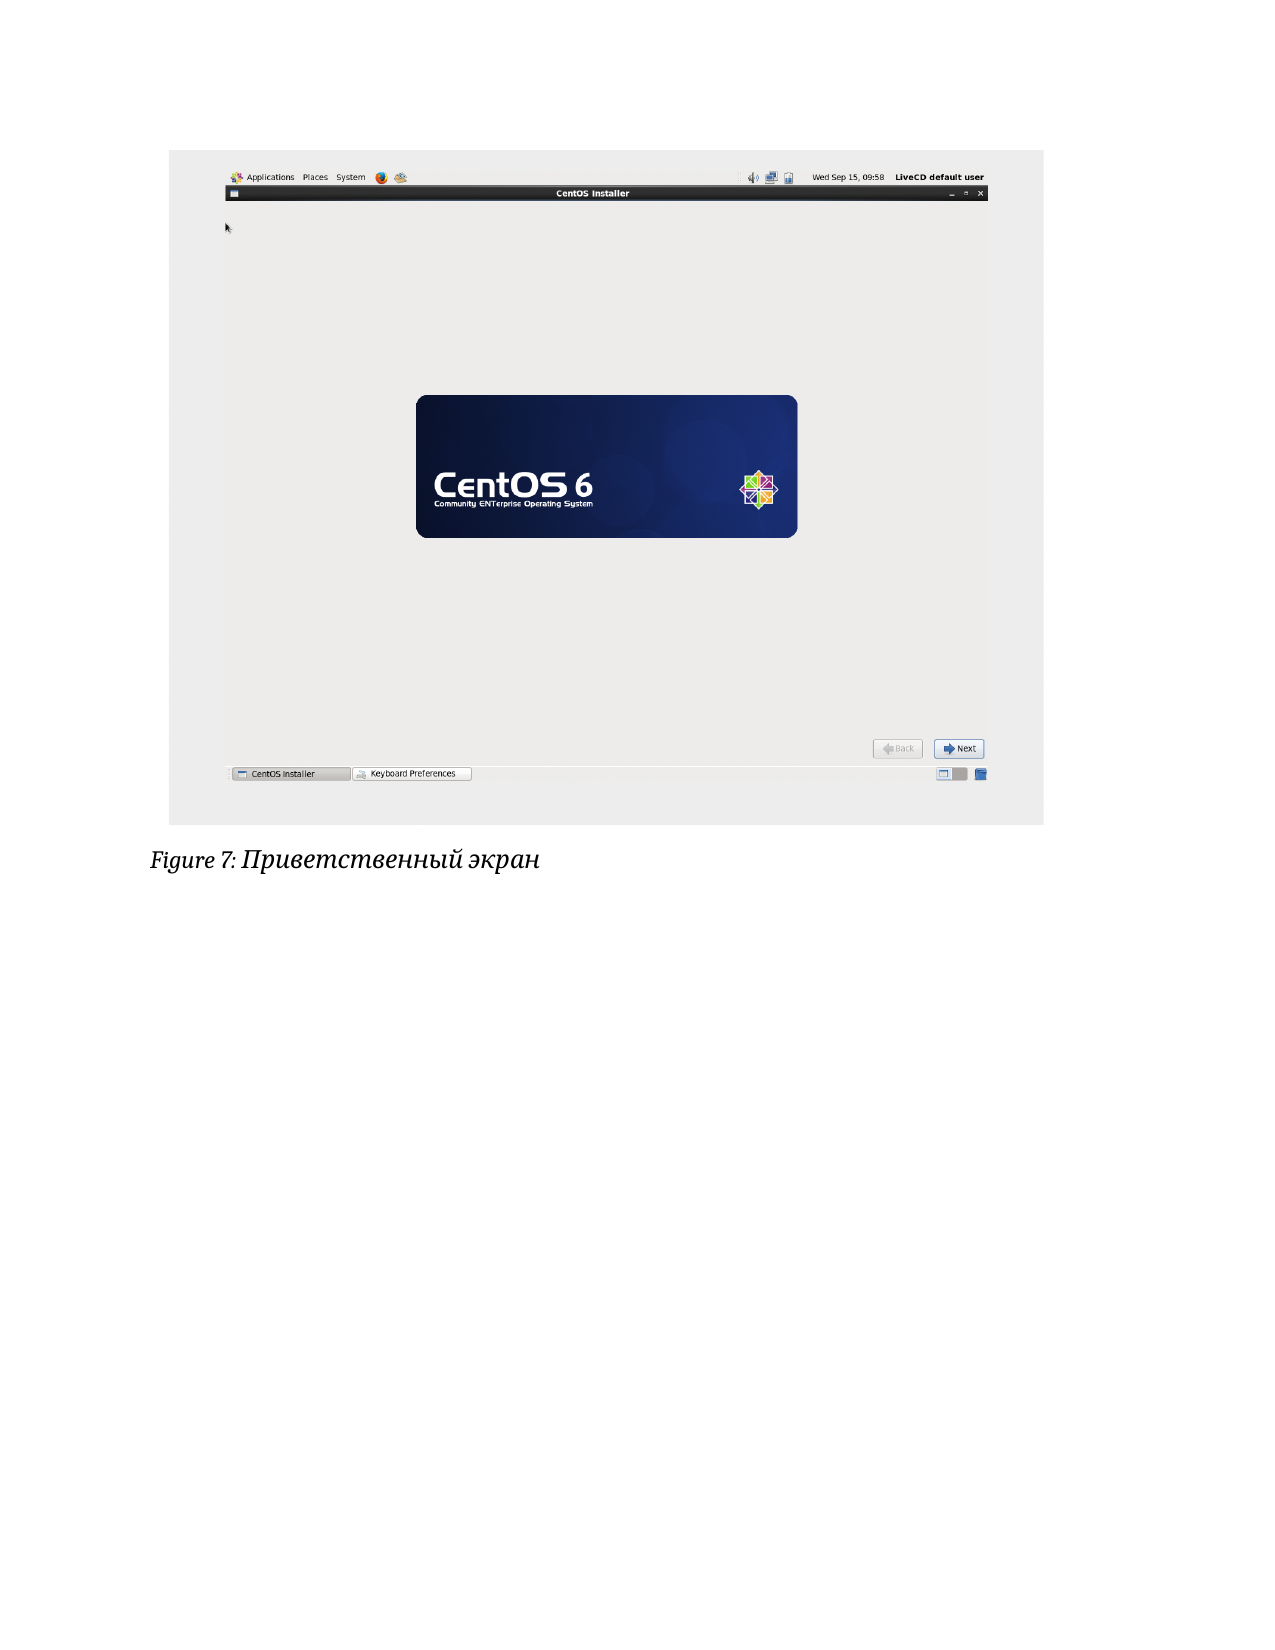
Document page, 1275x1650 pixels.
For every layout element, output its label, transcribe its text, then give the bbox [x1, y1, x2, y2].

picture [168, 150, 1044, 825]
text Figure 7: Приветственный экран [150, 846, 1125, 874]
